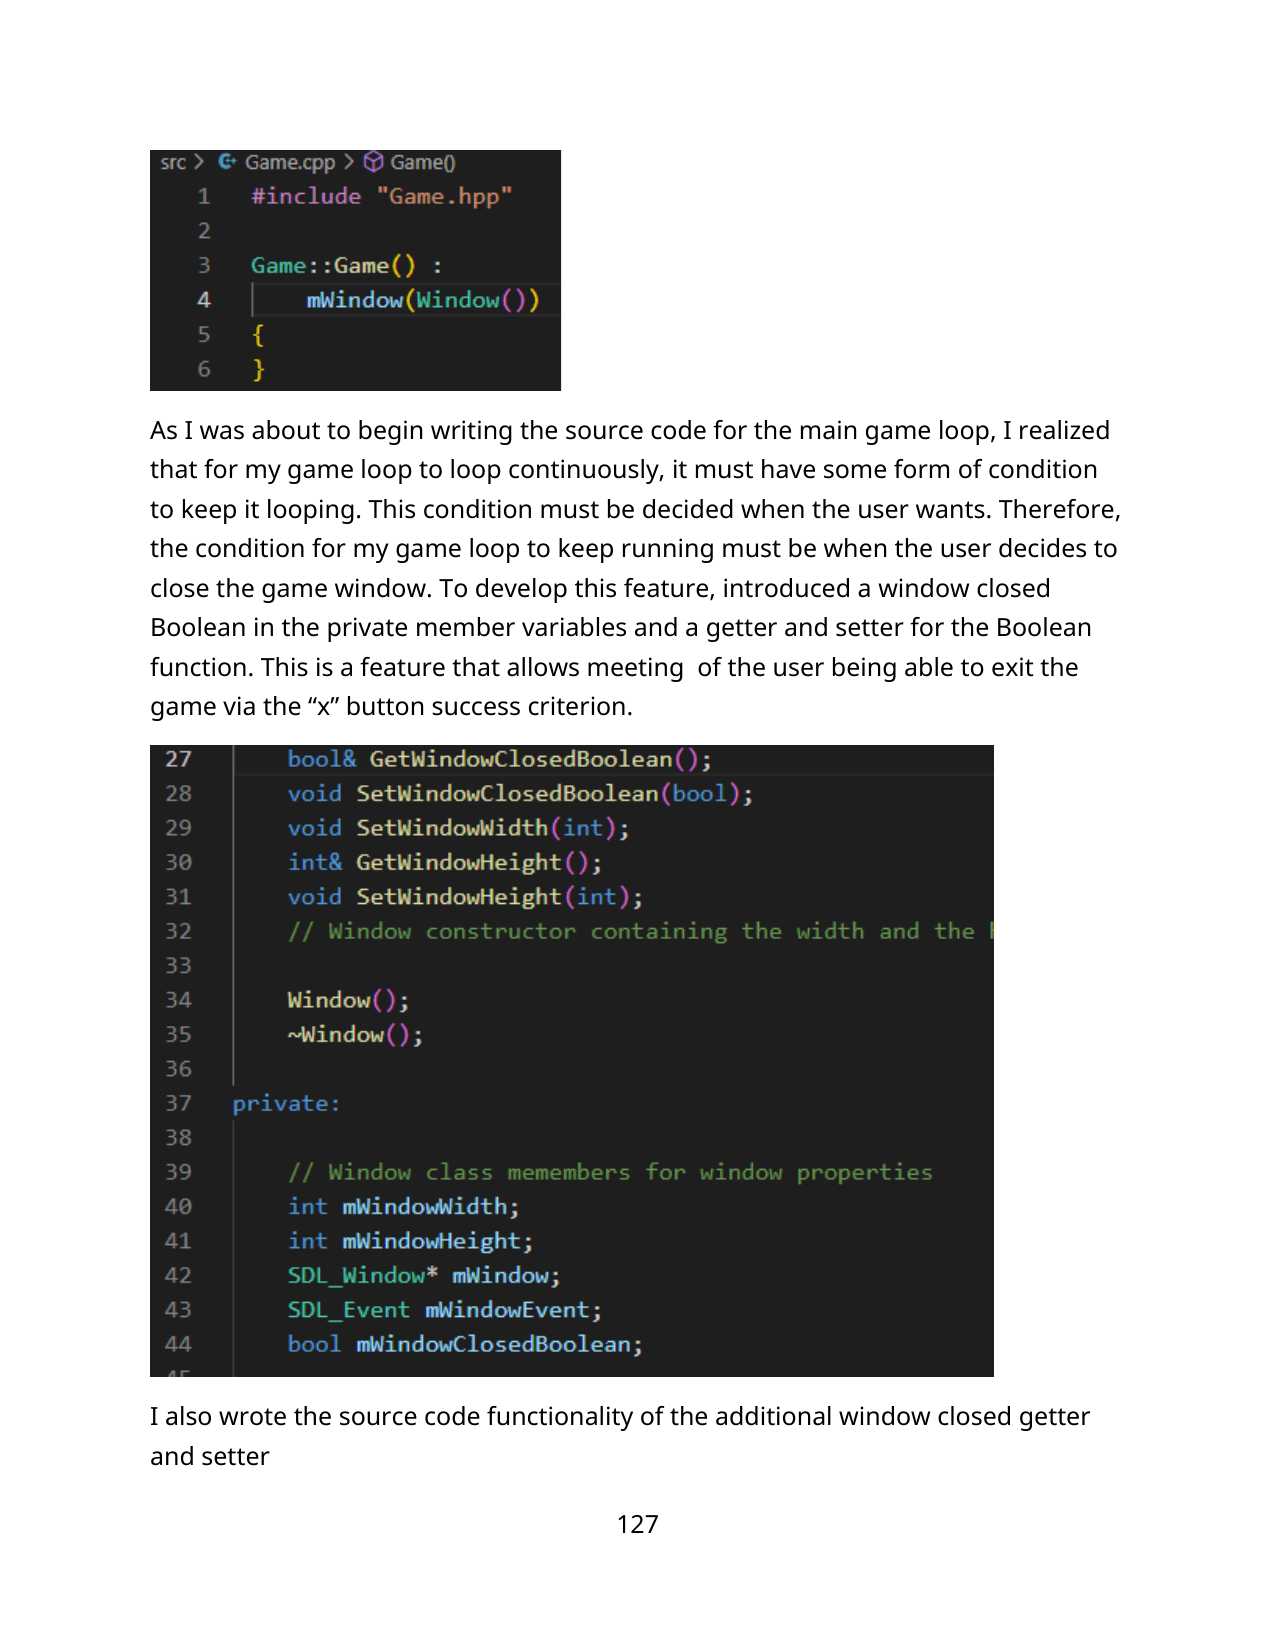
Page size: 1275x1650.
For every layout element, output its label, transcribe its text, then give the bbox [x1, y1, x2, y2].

text I also wrote the source code functionality of the additional window closed getter and setter [150, 1399, 1125, 1472]
text As I was about to begin writing the source code for the main game loop, I realized that for my game loop to loop continuously, it must have some form of condition to keep it looping. This condition must be decided when the user wants. Therefore, the condition for my game loop to keep running must be when the user decides to close the game window. To develop this feature, introduced a window closed Boolean in the private member variables and a getter and setter for the Boolean function. This is a feature that allows meeting of the user being able to exit the game via the “x” button success criterion. [150, 413, 1125, 723]
picture [150, 745, 994, 1377]
picture [150, 150, 562, 391]
